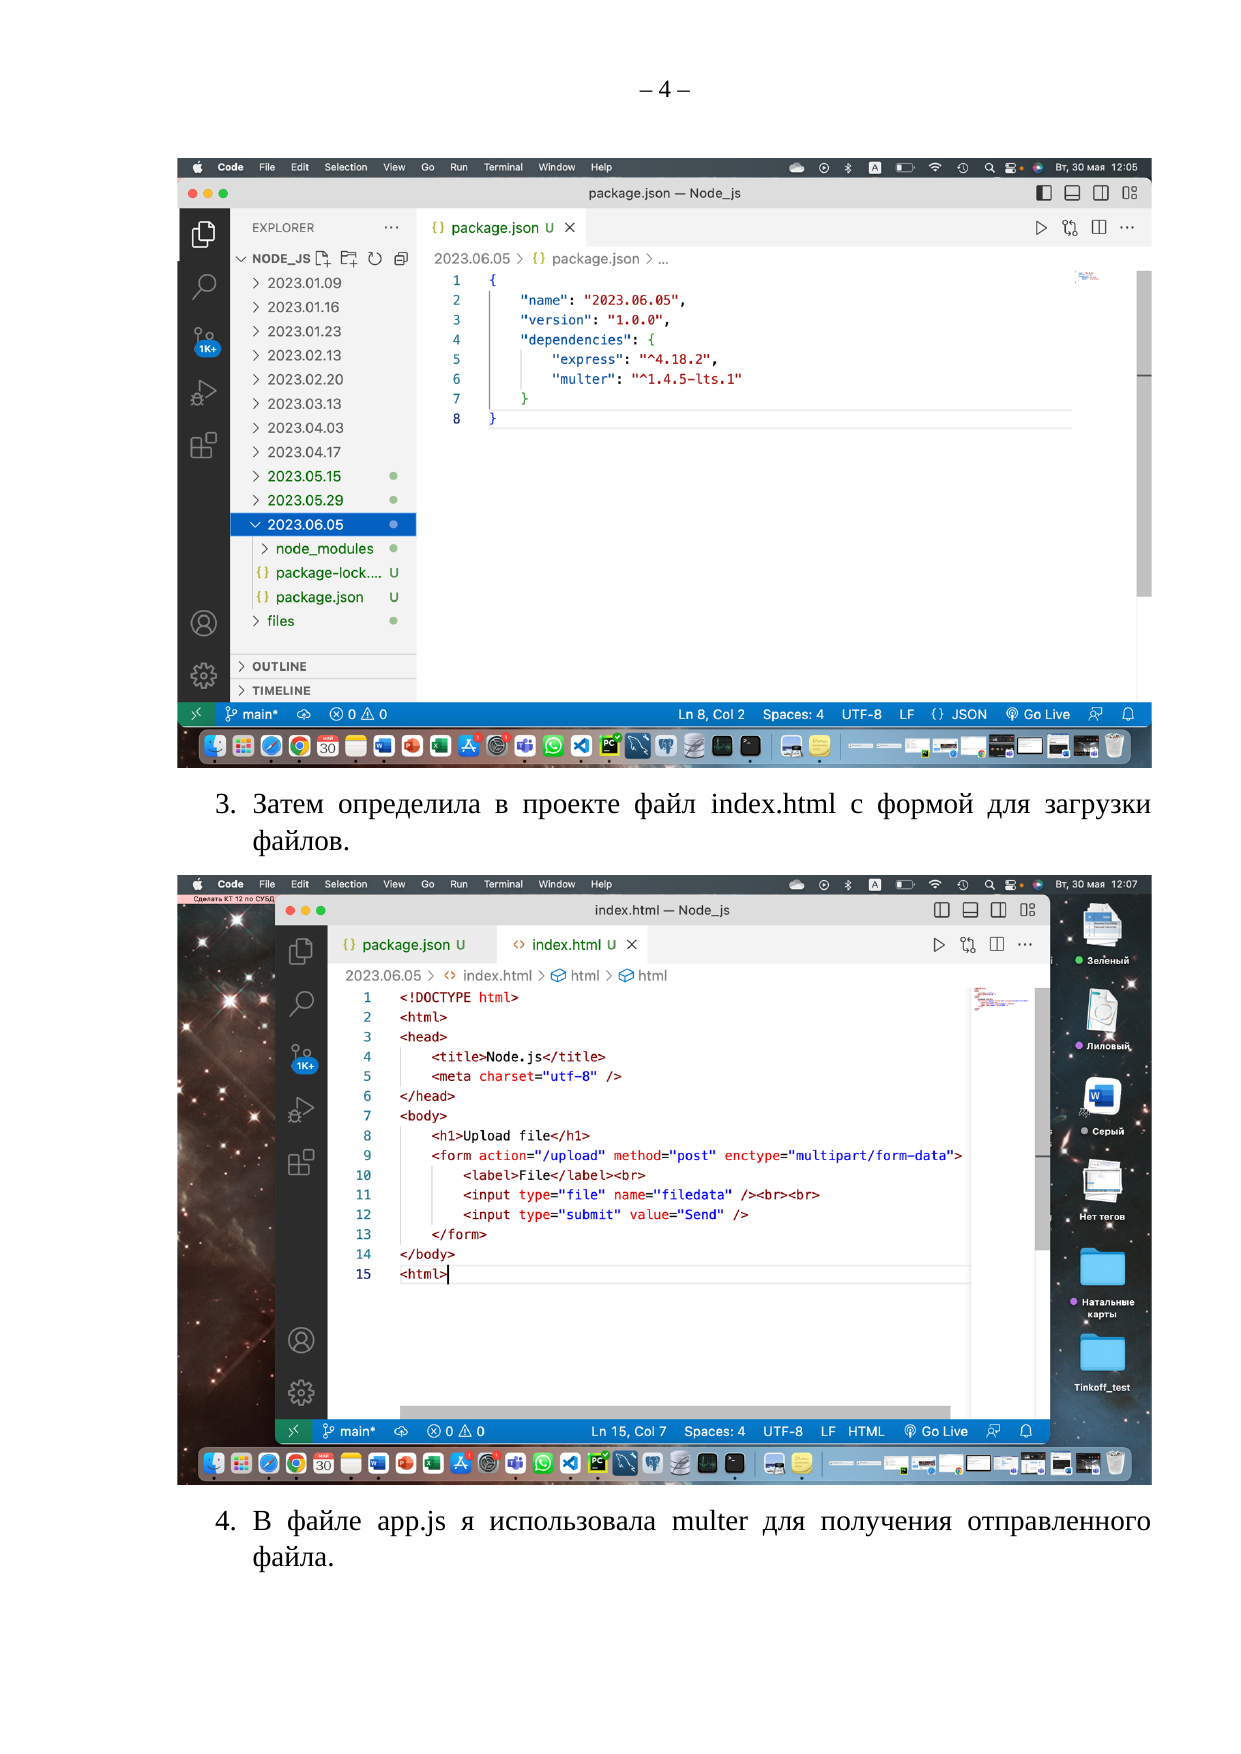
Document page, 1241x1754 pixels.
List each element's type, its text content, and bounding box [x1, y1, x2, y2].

list Затем определила в проекте файл index.html с формой для загрузки файлов. [215, 786, 1152, 856]
picture [177, 875, 1152, 1485]
list В файле app.js я использовала multer для получения отправленного файла. [215, 1503, 1152, 1573]
picture [177, 158, 1152, 768]
